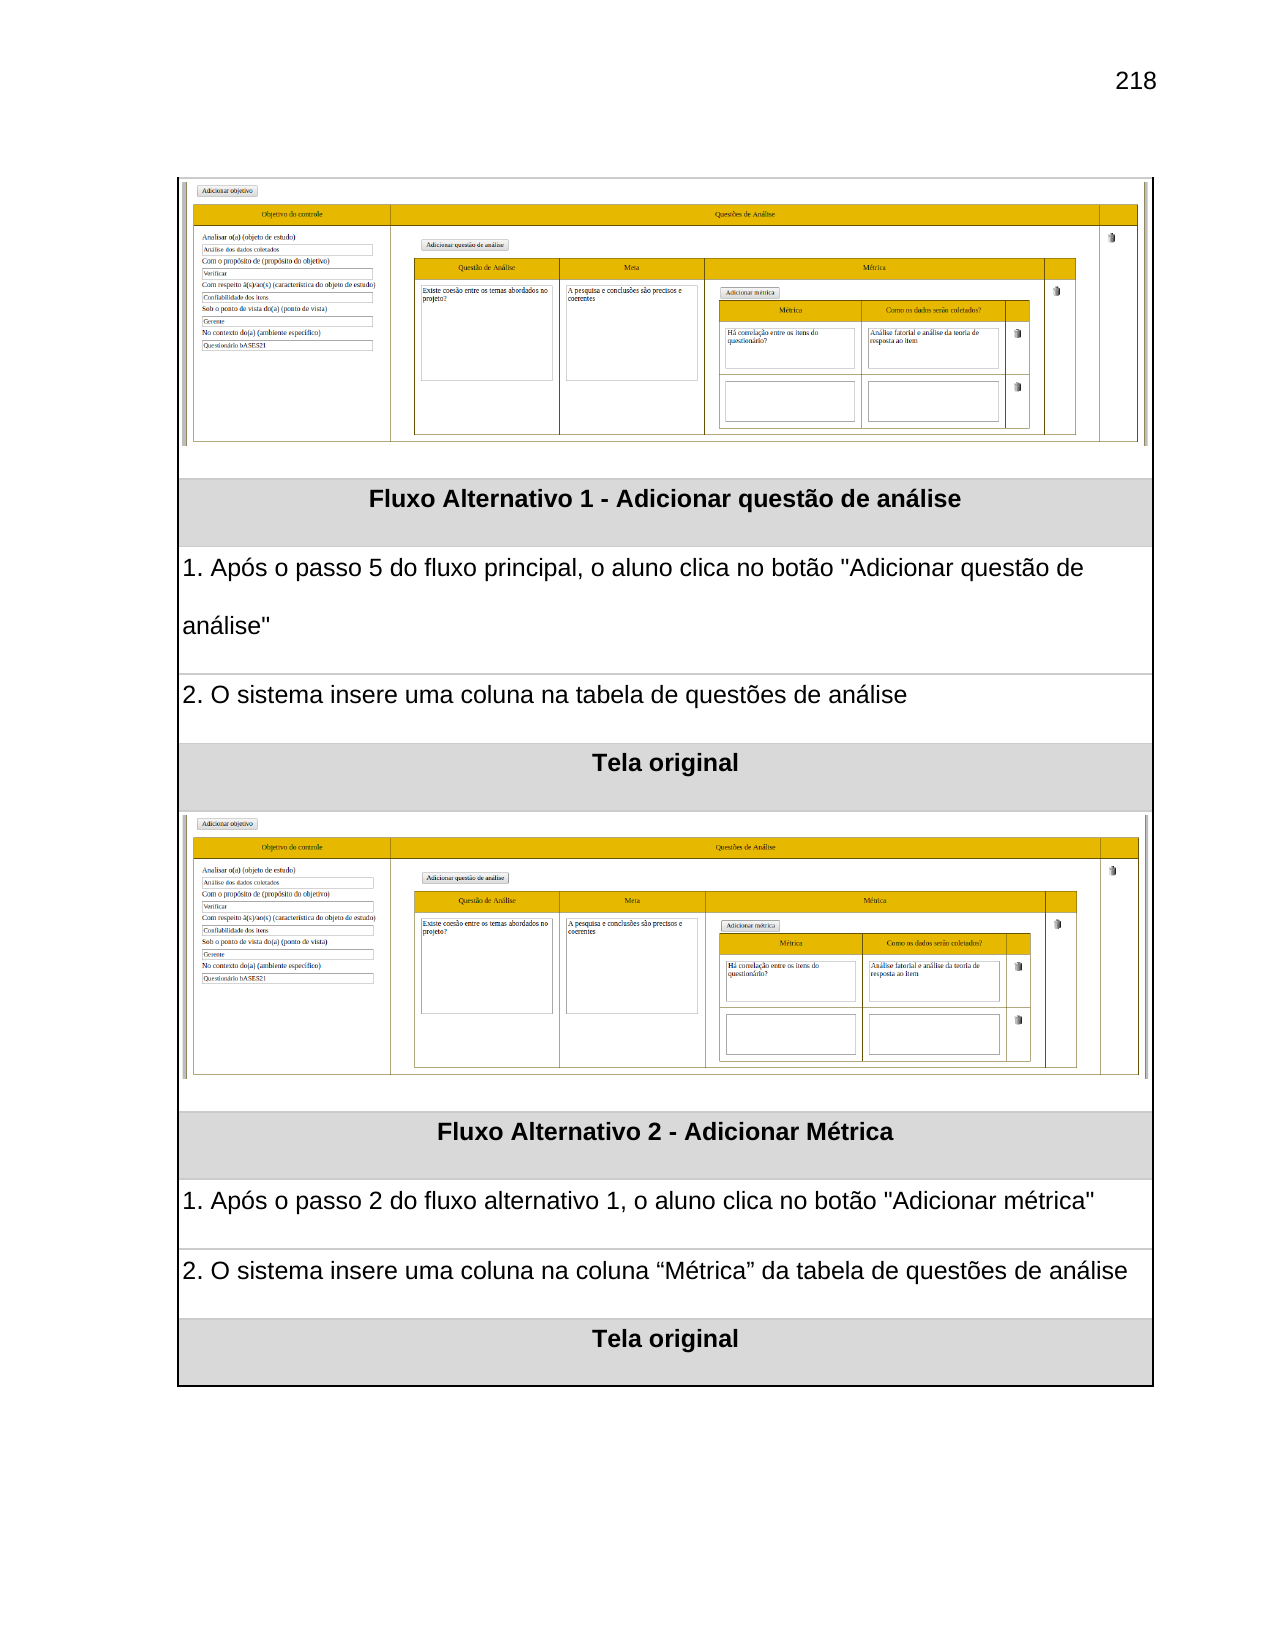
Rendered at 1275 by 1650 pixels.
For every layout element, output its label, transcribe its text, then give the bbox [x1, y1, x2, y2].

table_cell [179, 812, 1152, 1111]
table_cell [179, 179, 1152, 478]
table_cell 2. O sistema insere uma coluna na coluna “Métrica” da tabela de questões de análise [179, 1250, 1152, 1318]
table_cell 2. O sistema insere uma coluna na tabela de questões de análise [179, 675, 1152, 743]
table_cell Tela original [179, 744, 1152, 810]
table_cell 1. Após o passo 2 do fluxo alternativo 1, o aluno clica no botão "Adicionar métrica" [179, 1180, 1152, 1248]
table_cell 1. Após o passo 5 do fluxo principal, o aluno clica no botão "Adicionar questão de análise" [179, 547, 1152, 673]
table_cell Fluxo Alternativo 1 - Adicionar questão de análise [179, 480, 1152, 546]
picture [182, 182, 1148, 446]
table_cell Fluxo Alternativo 2 - Adicionar Métrica [179, 1113, 1152, 1178]
picture [182, 815, 1149, 1079]
table_cell Tela original [179, 1320, 1152, 1385]
